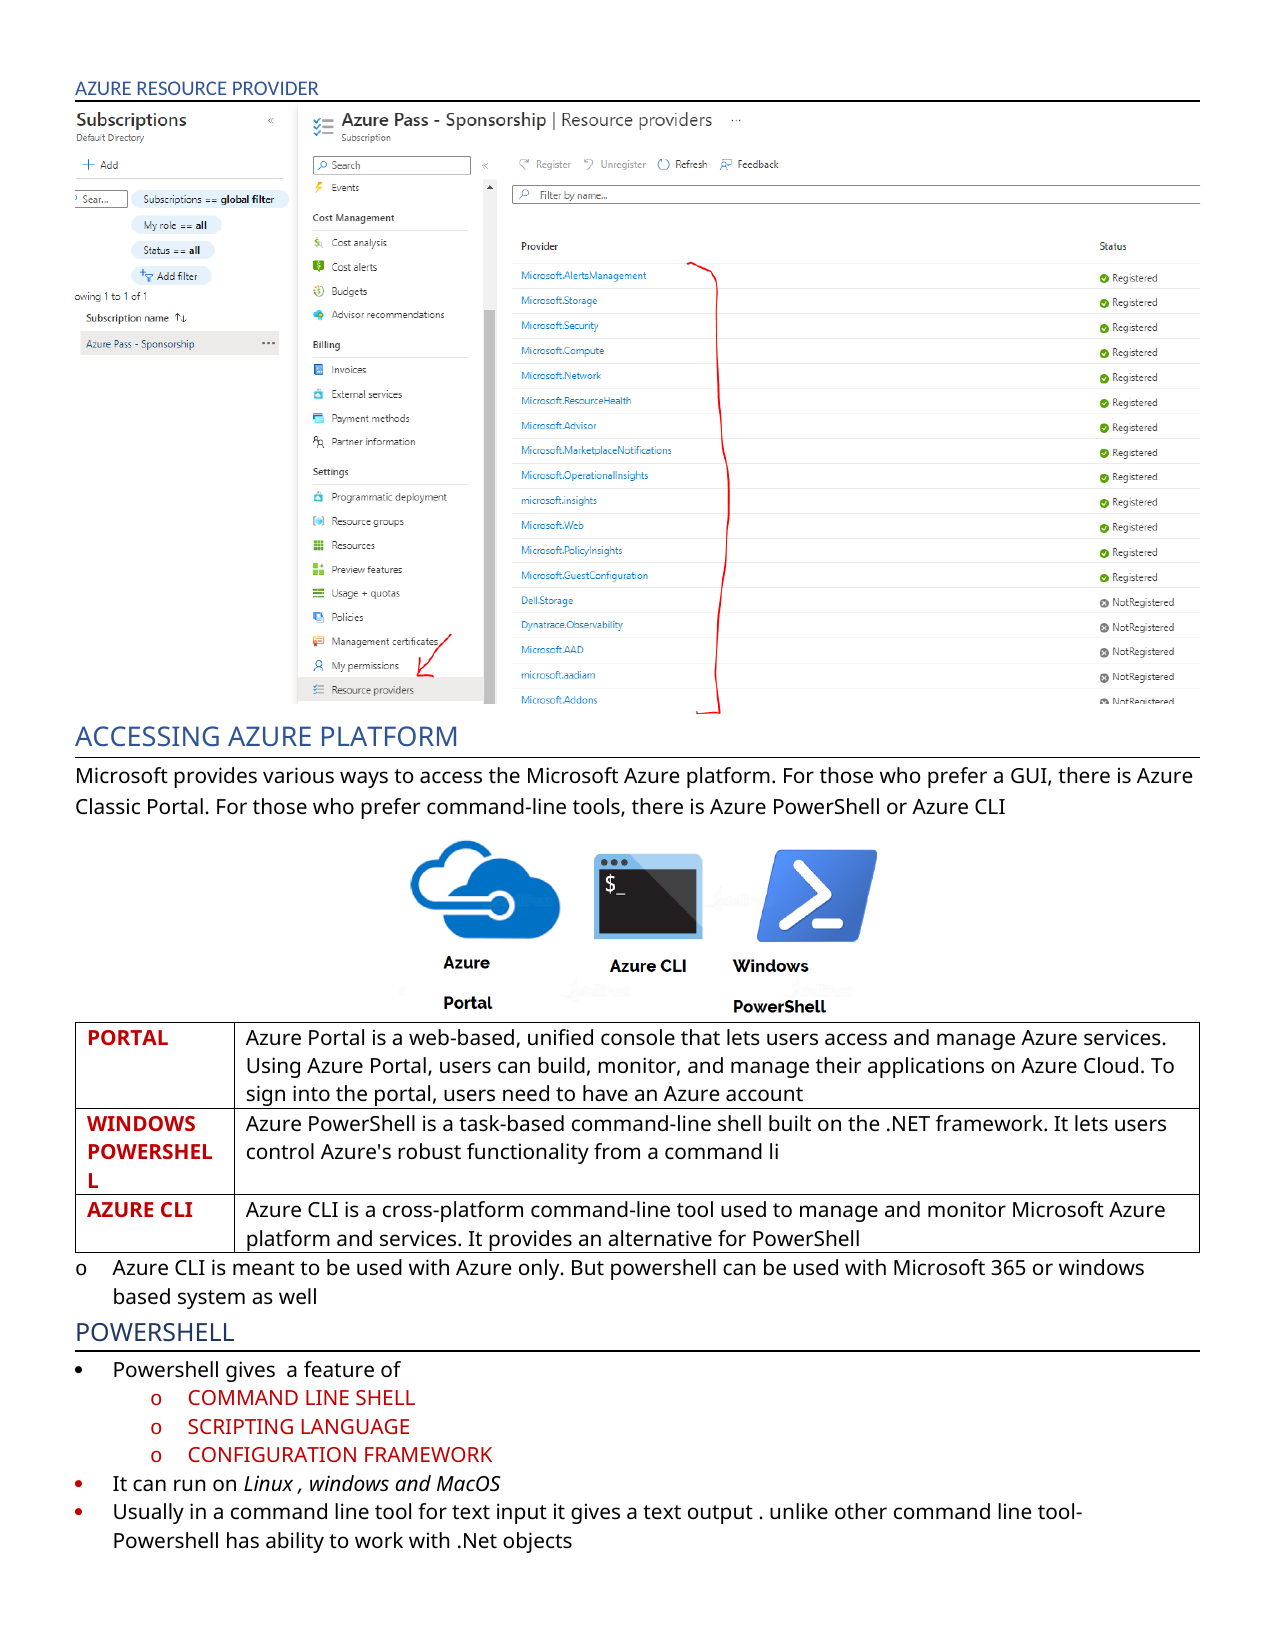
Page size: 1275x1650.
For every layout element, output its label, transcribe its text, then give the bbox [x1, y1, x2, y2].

table_header PORTAL [76, 1023, 234, 1108]
picture [75, 103, 1200, 714]
subtitle POWERSHELL [75, 1314, 1200, 1350]
list SCRIPTING LANGUAGE [150, 1412, 1200, 1440]
text Microsoft provides various ways to access the Microsoft Azure platform. For those who prefer a GUI, there is Azure Classic Portal. For those who prefer command-line tools, there is Azure PowerShell or Azure CLI [75, 761, 1200, 820]
table_cell AZURE CLI [76, 1195, 234, 1252]
table_header Azure Portal is a web-based, unified console that lets users access and manage Azure services. Using Azure Portal, users can build, monitor, and manage their applications on Azure Cloud. To sign into the portal, users need to have an Azure account [235, 1023, 1199, 1108]
list It can run on Linux , windows and MacOS [75, 1469, 1200, 1497]
subtitle ACCESSING AZURE PLATFORM [75, 718, 1200, 757]
list Powershell gives a feature of [75, 1355, 1200, 1383]
picture [398, 839, 877, 1022]
table_cell Azure PowerShell is a task-based command-line shell built on the .NET framework. It lets users control Azure's robust functionality from a command li [235, 1109, 1199, 1194]
list Usually in a command line tool for text input it gives a text output . unlike other command line tool- Powershell has ability to work with .Net objects [75, 1497, 1200, 1554]
table_cell WINDOWS POWERSHELL [76, 1109, 234, 1194]
table_cell Azure CLI is a cross-platform command-line tool used to manage and monitor Microsoft Azure platform and services. It provides an alternative for PowerShell [235, 1195, 1199, 1252]
subtitle AZURE RESOURCE PROVIDER [75, 75, 1200, 100]
list CONFIGURATION FRAMEWORK [150, 1440, 1200, 1469]
list Azure CLI is meant to be used with Azure only. But powershell can be used with Microsoft 365 or windows based system as well [75, 1253, 1200, 1310]
list COMMAND LINE SHELL [150, 1383, 1200, 1412]
